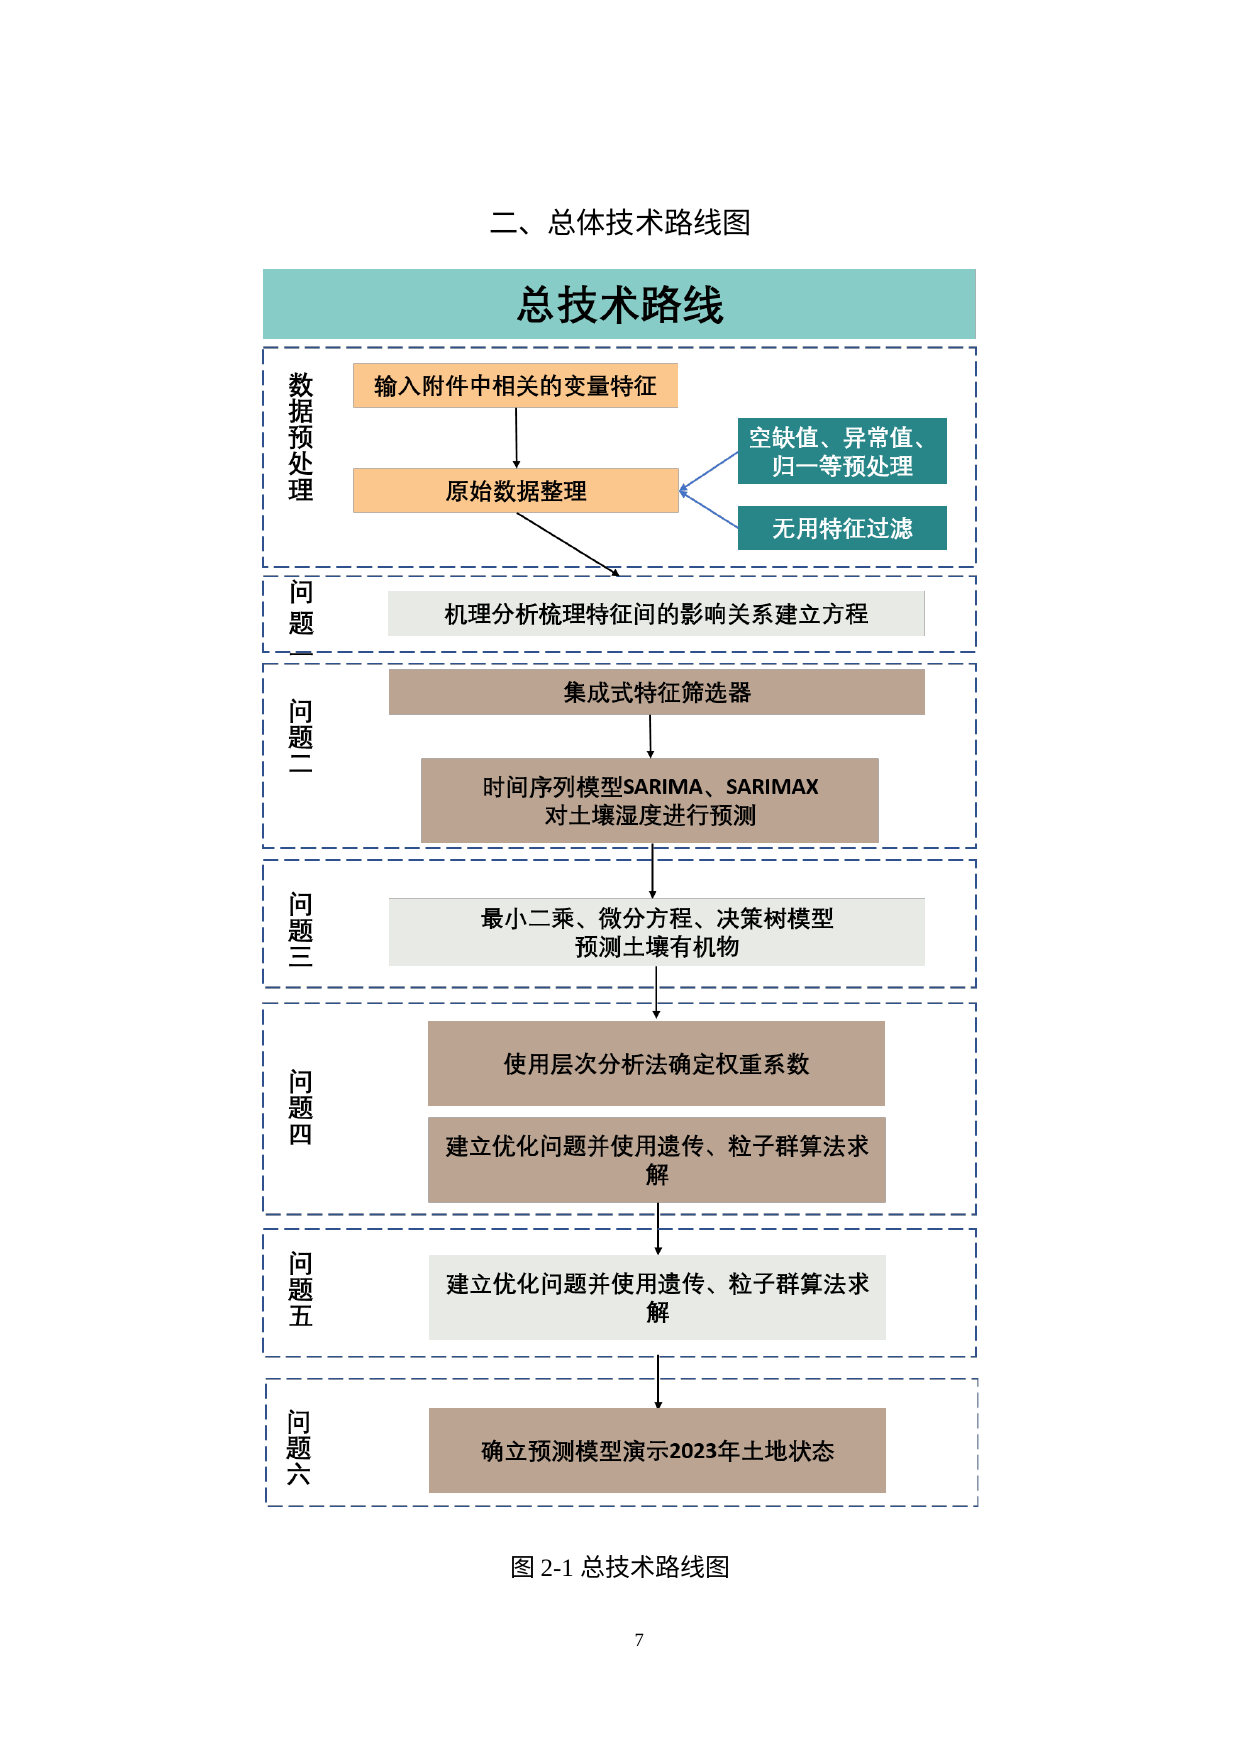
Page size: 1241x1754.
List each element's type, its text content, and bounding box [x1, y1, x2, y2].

text 图2-1 总技术路线图 [133, 1533, 1107, 1598]
picture [262, 265, 979, 1507]
subtitle 二、总体技术路线图 [133, 188, 1107, 253]
